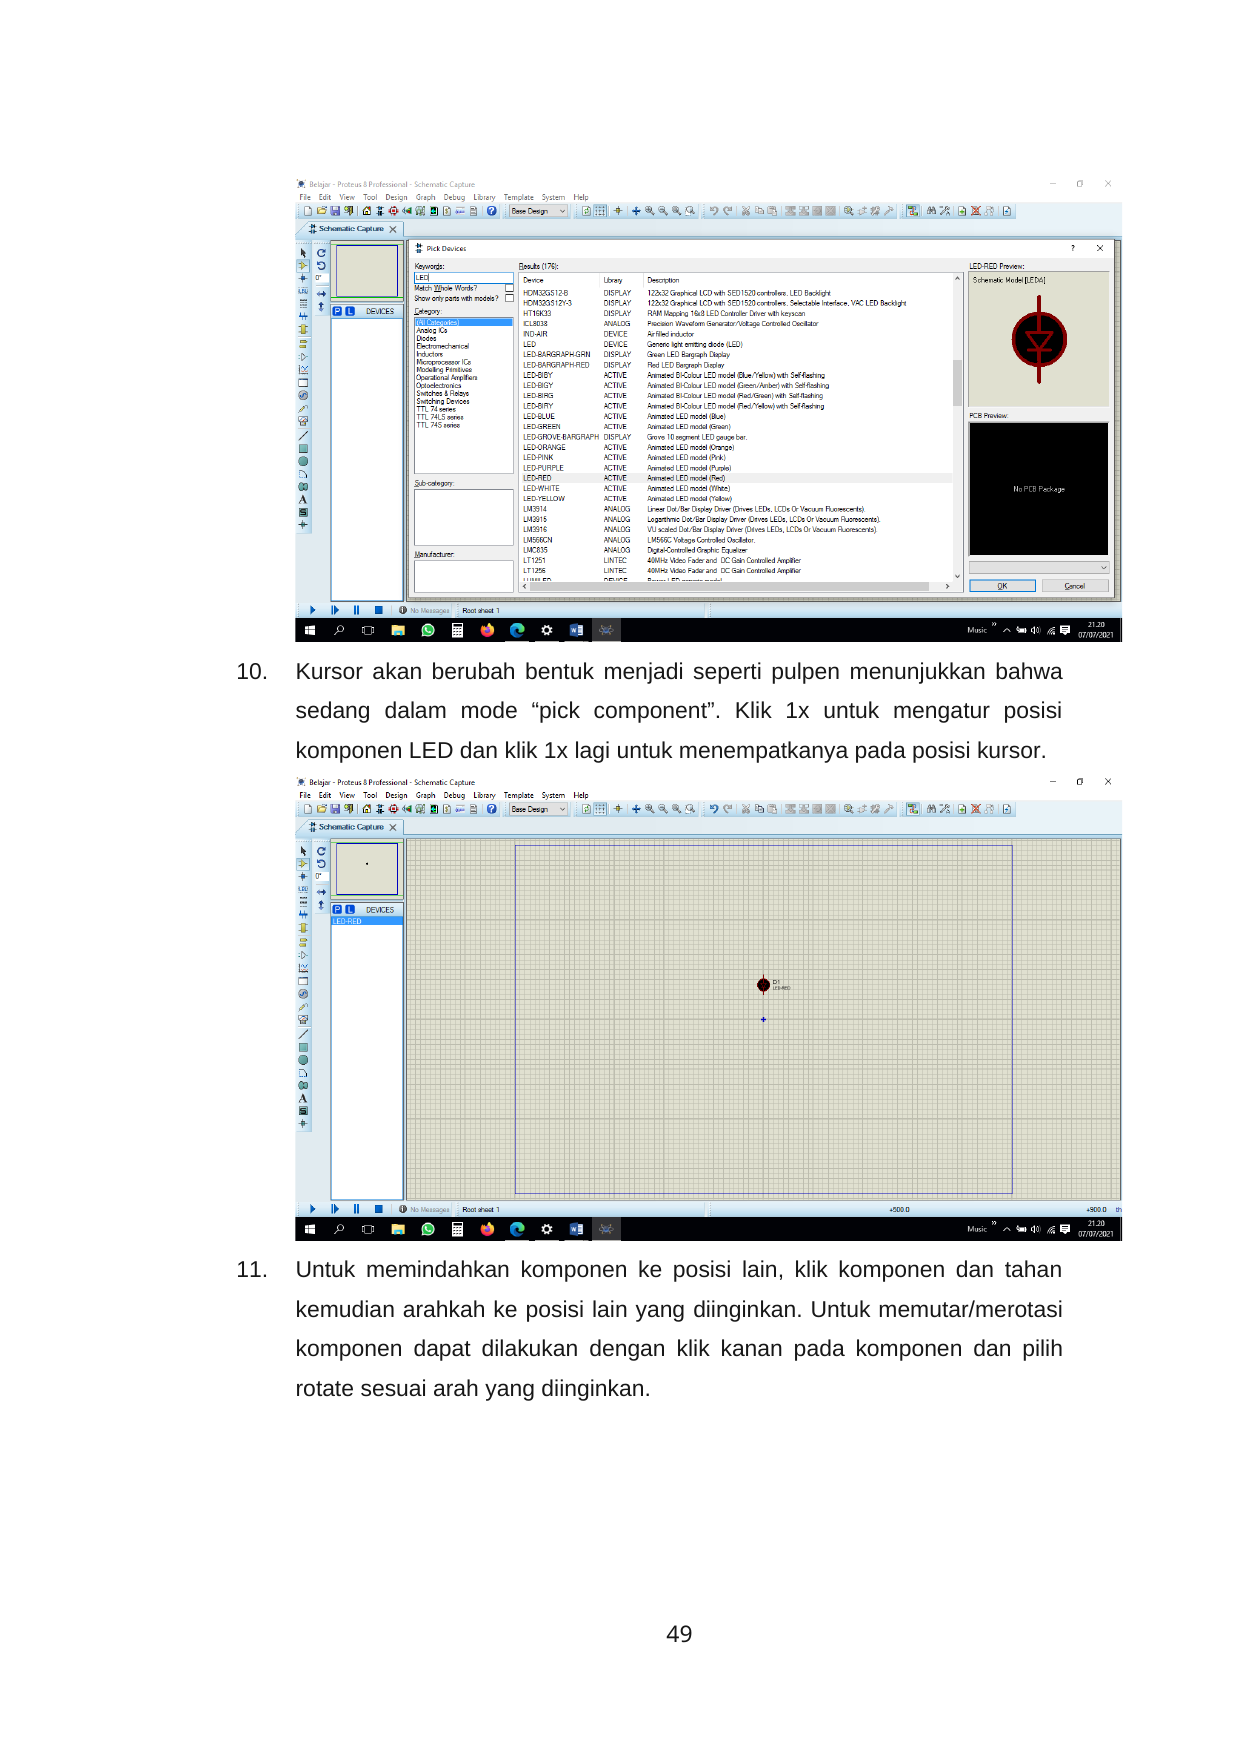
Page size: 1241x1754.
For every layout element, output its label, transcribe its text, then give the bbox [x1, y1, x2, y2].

picture [295, 776, 1123, 1241]
list Kursor akan berubah bentuk menjadi seperti pulpen menunjukkan bahwa sedang dalam mode “pick component”. Klik 1x untuk mengatur posisi komponen LED dan klik 1x lagi untuk menempatkanya pada posisi kursor. [236, 658, 1063, 763]
list Untuk memindahkan komponen ke posisi lain, klik komponen dan tahan kemudian arahkah ke posisi lain yang diinginkan. Untuk memutar/merotasi komponen dapat dilakukan dengan klik kanan pada komponen dan pilih rotate sesuai arah yang diinginkan. [236, 1256, 1063, 1401]
picture [295, 177, 1123, 642]
